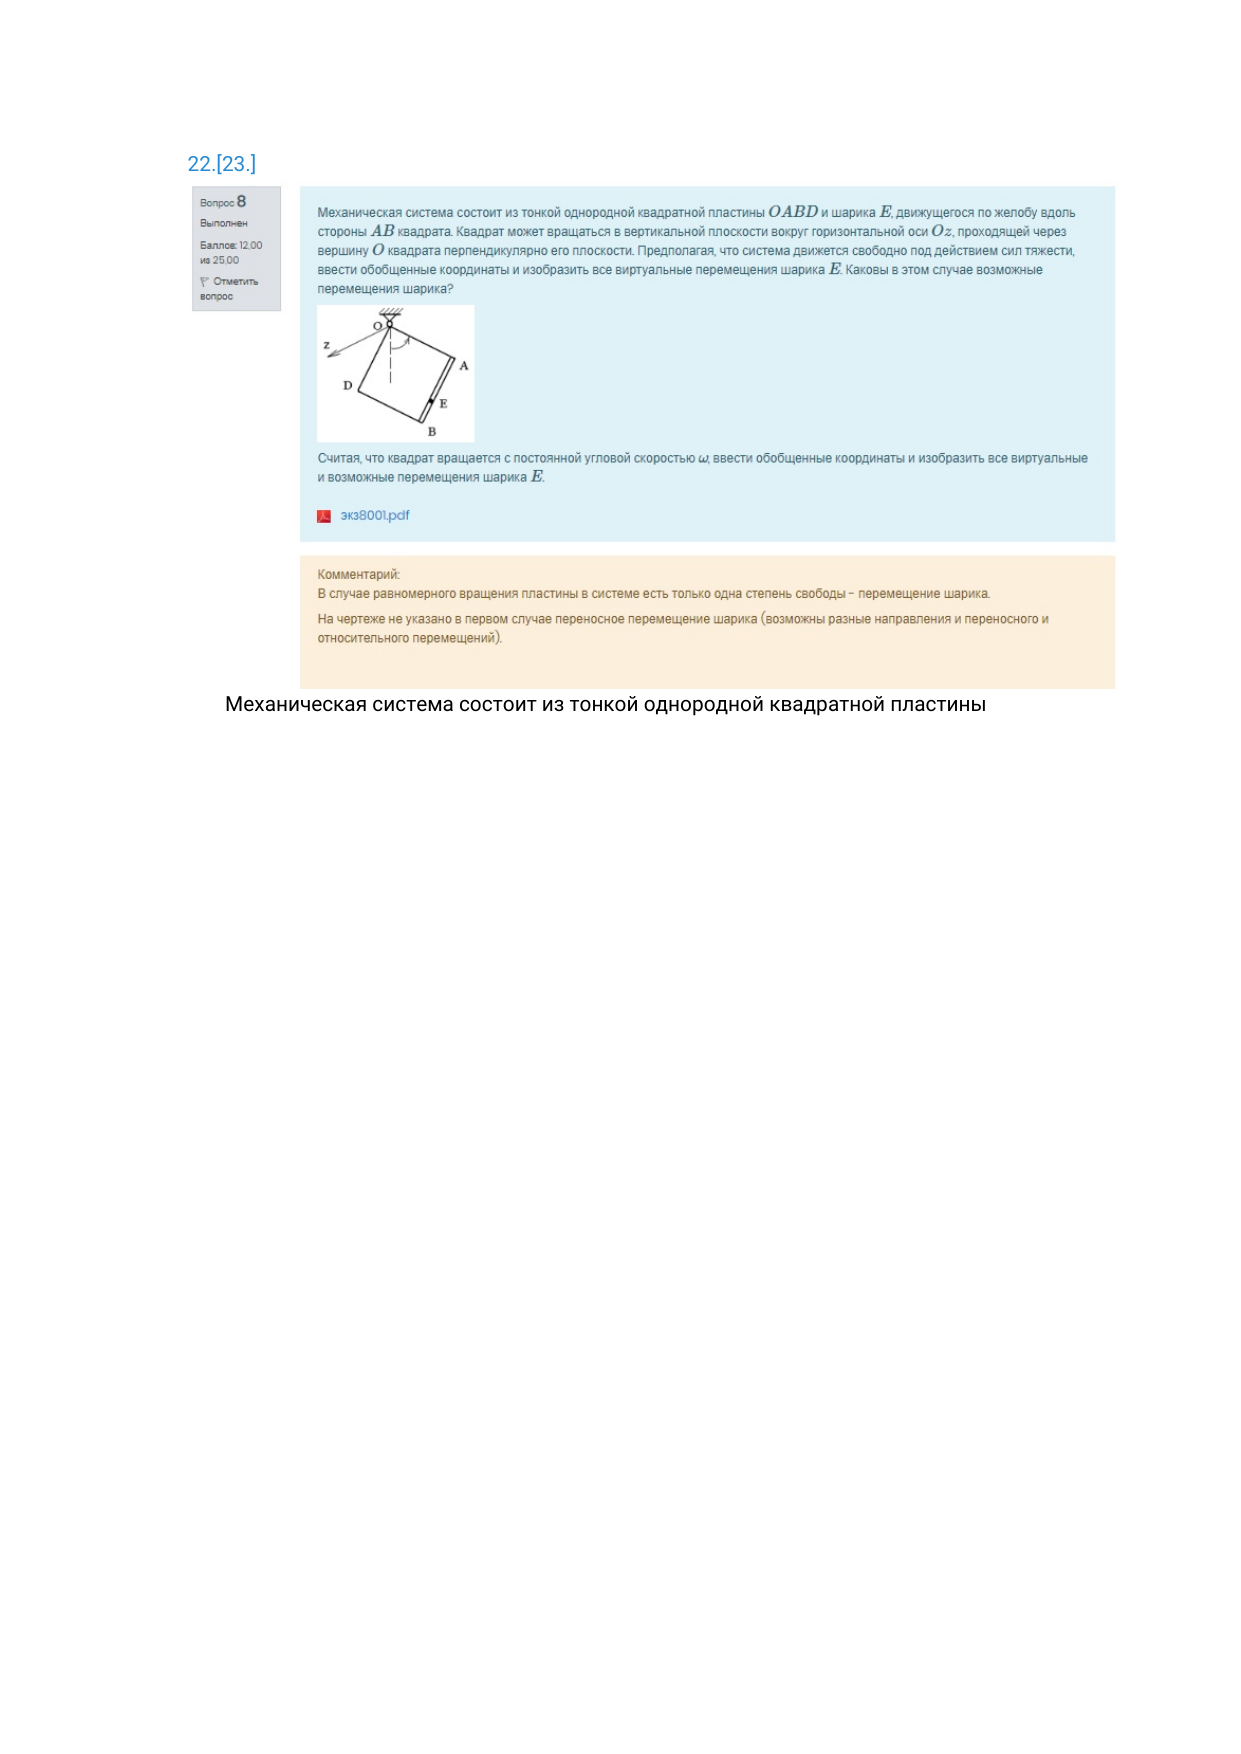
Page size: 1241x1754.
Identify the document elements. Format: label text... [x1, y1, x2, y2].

list Механическая система состоит из тонкой однородной квадратной пластины [187, 150, 1090, 180]
list Механическая система состоит из тонкой однородной квадратной пластины [187, 689, 1090, 1604]
picture [187, 180, 1129, 689]
